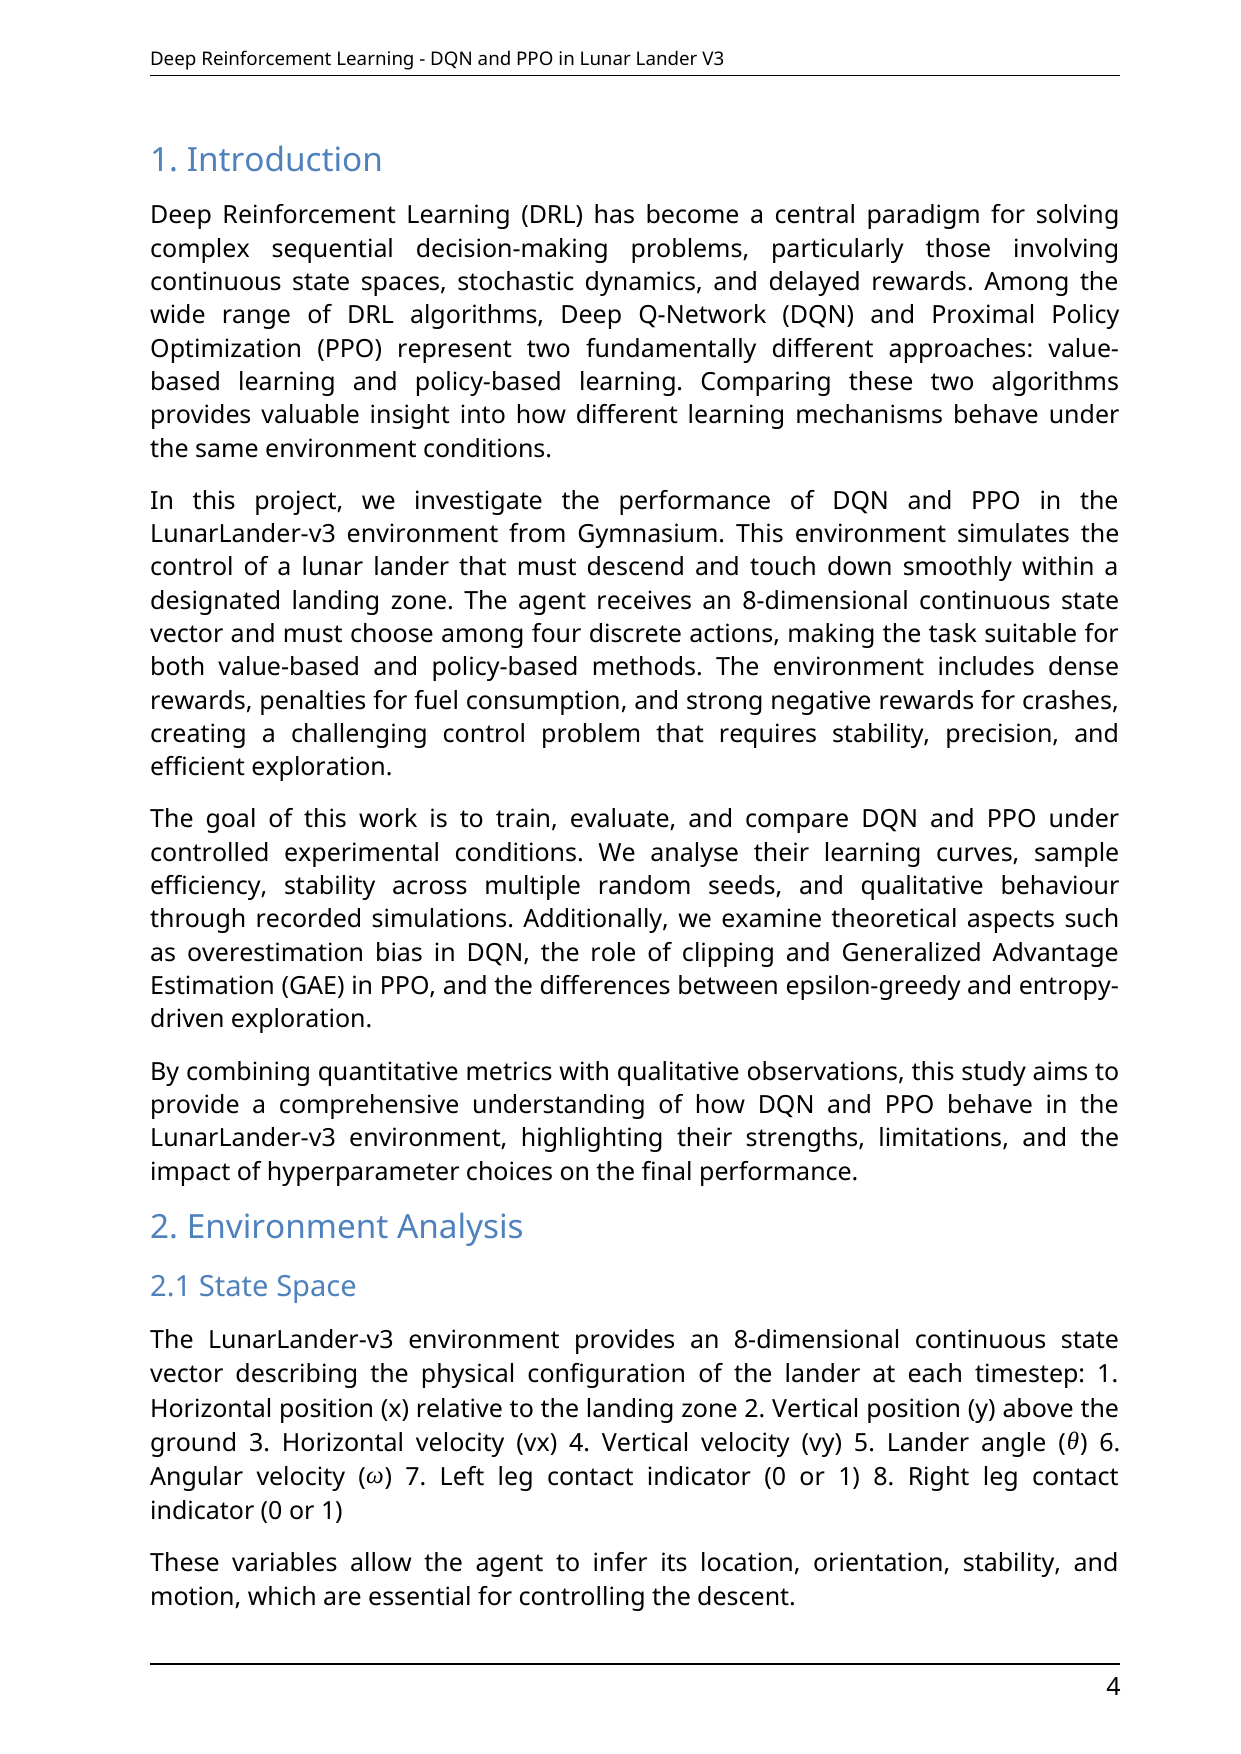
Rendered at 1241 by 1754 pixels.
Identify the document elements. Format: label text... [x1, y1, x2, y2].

text Deep Reinforcement Learning (DRL) has become a central paradigm for solving complex sequential decision-making problems, particularly those involving continuous state spaces, stochastic dynamics, and delayed rewards. Among the wide range of DRL algorithms, Deep Q-Network (DQN) and Proximal Policy Optimization (PPO) represent two fundamentally different approaches: value-based learning and policy-based learning. Comparing these two algorithms provides valuable insight into how different learning mechanisms behave under the same environment conditions. [150, 197, 1120, 464]
text By combining quantitative metrics with qualitative observations, this study aims to provide a comprehensive understanding of how DQN and PPO behave in the LunarLander-v3 environment, highlighting their strengths, limitations, and the impact of hyperparameter choices on the final performance. [150, 1053, 1120, 1187]
text The LunarLander-v3 environment provides an 8-dimensional continuous state vector describing the physical configuration of the lander at each timestep: 1. Horizontal position (x) relative to the landing zone 2. Vertical position (y) above the ground 3. Horizontal velocity (vx) 4. Vertical velocity (vy) 5. Lander angle () 6. Angular velocity () 7. Left leg contact indicator (0 or 1) 8. Right leg contact indicator (0 or 1) [150, 1322, 1120, 1526]
text The goal of this work is to train, evaluate, and compare DQN and PPO under controlled experimental conditions. We analyse their learning curves, sample efficiency, stability across multiple random seeds, and qualitative behaviour through recorded simulations. Additionally, we examine theoretical aspects such as overestimation bias in DQN, the role of clipping and Generalized Advantage Estimation (GAE) in PPO, and the differences between epsilon-greedy and entropy-driven exploration. [150, 801, 1120, 1034]
text These variables allow the agent to infer its location, orientation, stability, and motion, which are essential for controlling the descent. [150, 1545, 1120, 1612]
subtitle 2.1 State Space [150, 1270, 1120, 1303]
text In this project, we investigate the performance of DQN and PPO in the LunarLander-v3 environment from Gymnasium. This environment simulates the control of a lunar lander that must descend and touch down smoothly within a designated landing zone. The agent receives an 8-dimensional continuous state vector and must choose among four discrete actions, making the task suitable for both value-based and policy-based methods. The environment includes dense rewards, penalties for fuel consumption, and strong negative rewards for crashes, creating a challenging control problem that requires stability, precision, and efficient exploration. [150, 482, 1120, 782]
subtitle 1. Introduction [150, 145, 1120, 178]
subtitle 2. Environment Analysis [150, 1212, 1120, 1245]
